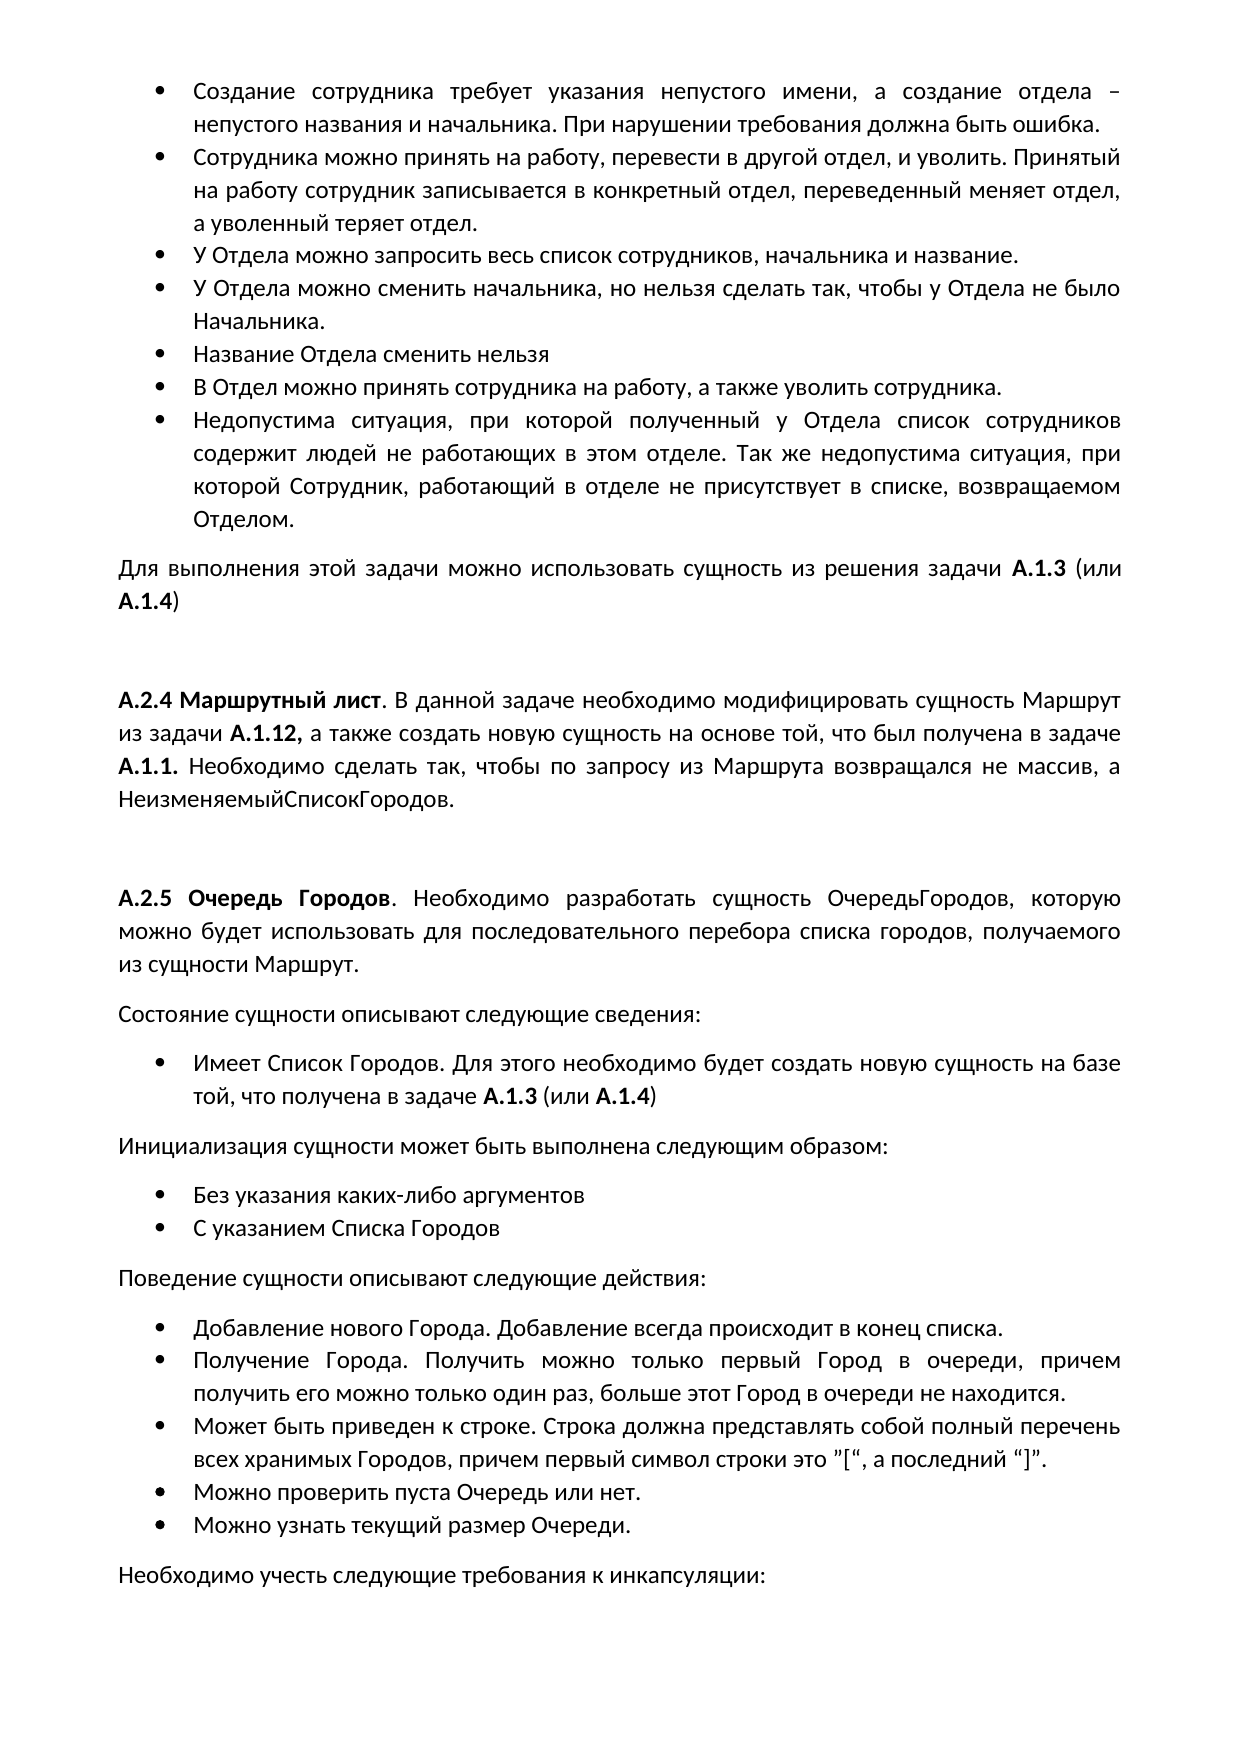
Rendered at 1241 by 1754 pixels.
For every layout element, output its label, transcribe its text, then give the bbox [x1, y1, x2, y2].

text Состояние сущности описывают следующие сведения: [118, 998, 1122, 1028]
list Сотрудника можно принять на работу, перевести в другой отдел, и уволить. Принятый на работу сотрудник записывается в конкретный отдел, переведенный меняет отдел, а уволенный теряет отдел. [156, 141, 1122, 237]
text А.2.4 Маршрутный лист. В данной задаче необходимо модифицировать сущность Маршрут из задачи А.1.12, а также создать новую сущность на основе той, что был получена в задаче А.1.1. Необходимо сделать так, чтобы по запросу из Маршрута возвращался не массив, а НеизменяемыйСписокГородов. [118, 684, 1122, 814]
list У Отдела можно сменить начальника, но нельзя сделать так, чтобы у Отдела не было Начальника. [156, 272, 1122, 336]
list Имеет Список Городов. Для этого необходимо будет создать новую сущность на базе той, что получена в задаче А.1.3 (или А.1.4) [156, 1047, 1122, 1111]
list Может быть приведен к строке. Строка должна представлять собой полный перечень всех хранимых Городов, причем первый символ строки это ”[“, а последний “]”. [156, 1410, 1122, 1474]
text Для выполнения этой задачи можно использовать сущность из решения задачи А.1.3 (или А.1.4) [118, 552, 1122, 616]
list Недопустима ситуация, при которой полученный у Отдела список сотрудников содержит людей не работающих в этом отделе. Так же недопустима ситуация, при которой Сотрудник, работающий в отделе не присутствует в списке, возвращаемом Отделом. [156, 404, 1122, 533]
list Получение Города. Получить можно только первый Город в очереди, причем получить его можно только один раз, больше этот Город в очереди не находится. [156, 1344, 1122, 1408]
text А.2.5 Очередь Городов. Необходимо разработать сущность ОчередьГородов, которую можно будет использовать для последовательного перебора списка городов, получаемого из сущности Маршрут. [118, 882, 1122, 979]
text Необходимо учесть следующие требования к инкапсуляции: [118, 1559, 1122, 1589]
list Название Отдела сменить нельзя [156, 338, 1122, 369]
list Можно проверить пуста Очередь или нет. [156, 1476, 1122, 1507]
list Можно узнать текущий размер Очереди. [156, 1509, 1122, 1540]
list В Отдел можно принять сотрудника на работу, а также уволить сотрудника. [156, 371, 1122, 402]
list У Отдела можно запросить весь список сотрудников, начальника и название. [156, 239, 1122, 270]
text Поведение сущности описывают следующие действия: [118, 1262, 1122, 1293]
list Создание сотрудника требует указания непустого имени, а создание отдела – непустого названия и начальника. При нарушении требования должна быть ошибка. [156, 75, 1122, 138]
text Инициализация сущности может быть выполнена следующим образом: [118, 1130, 1122, 1161]
list Добавление нового Города. Добавление всегда происходит в конец списка. [156, 1312, 1122, 1342]
list С указанием Списка Городов [156, 1212, 1122, 1243]
list Без указания каких-либо аргументов [156, 1179, 1122, 1210]
